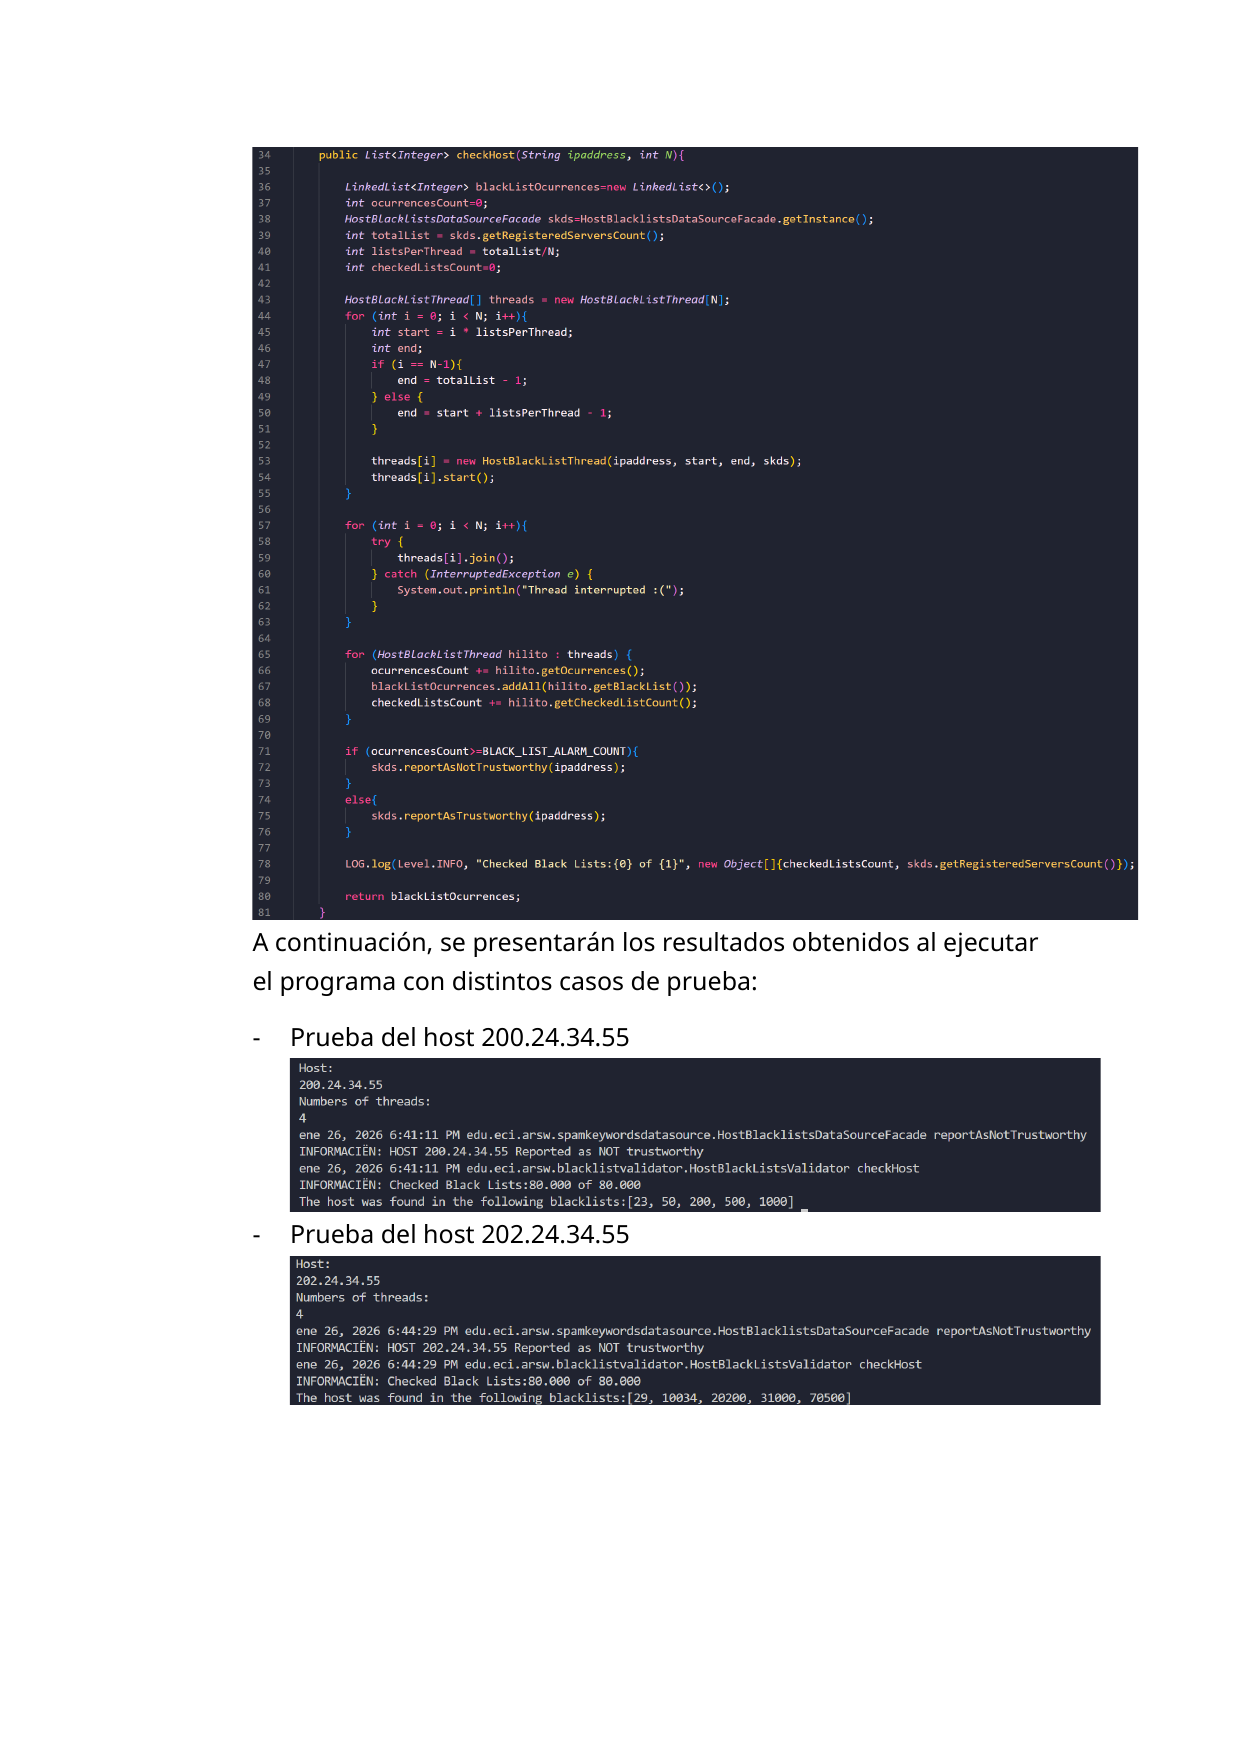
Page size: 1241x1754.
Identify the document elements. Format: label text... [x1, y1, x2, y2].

picture [289, 1256, 1101, 1405]
text A continuación, se presentarán los resultados obtenidos al ejecutar el programa con distintos casos de prueba: [252, 920, 1063, 998]
picture [289, 1058, 1101, 1212]
picture [252, 147, 1139, 920]
